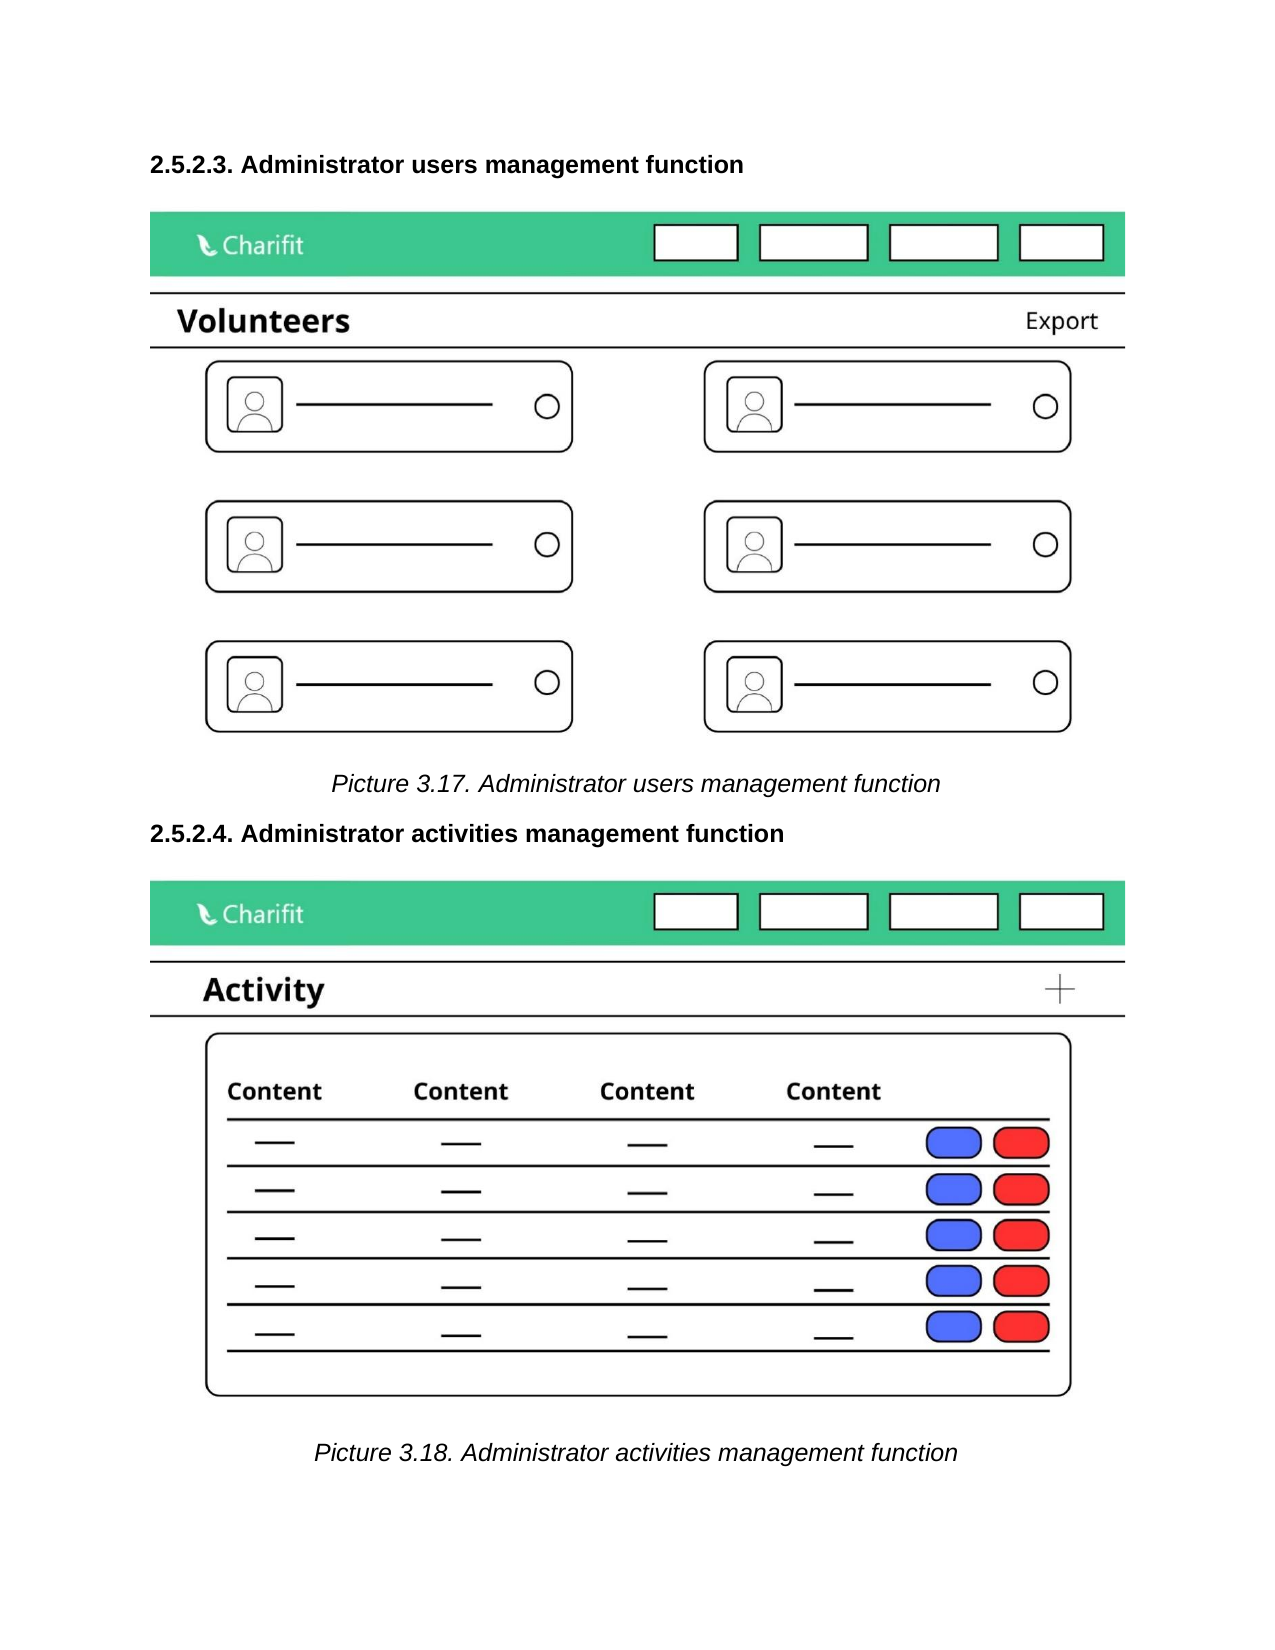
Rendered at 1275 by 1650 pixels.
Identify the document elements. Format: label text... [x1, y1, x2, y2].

text 2.5.2.4. Administrator activities management function [150, 819, 1125, 848]
picture [150, 868, 1125, 1417]
text Picture 3.18. Administrator activities management function [150, 1438, 1125, 1467]
picture [150, 199, 1125, 749]
text Picture 3.17. Administrator users management function [150, 769, 1125, 798]
text 2.5.2.3. Administrator users management function [150, 150, 1125, 179]
